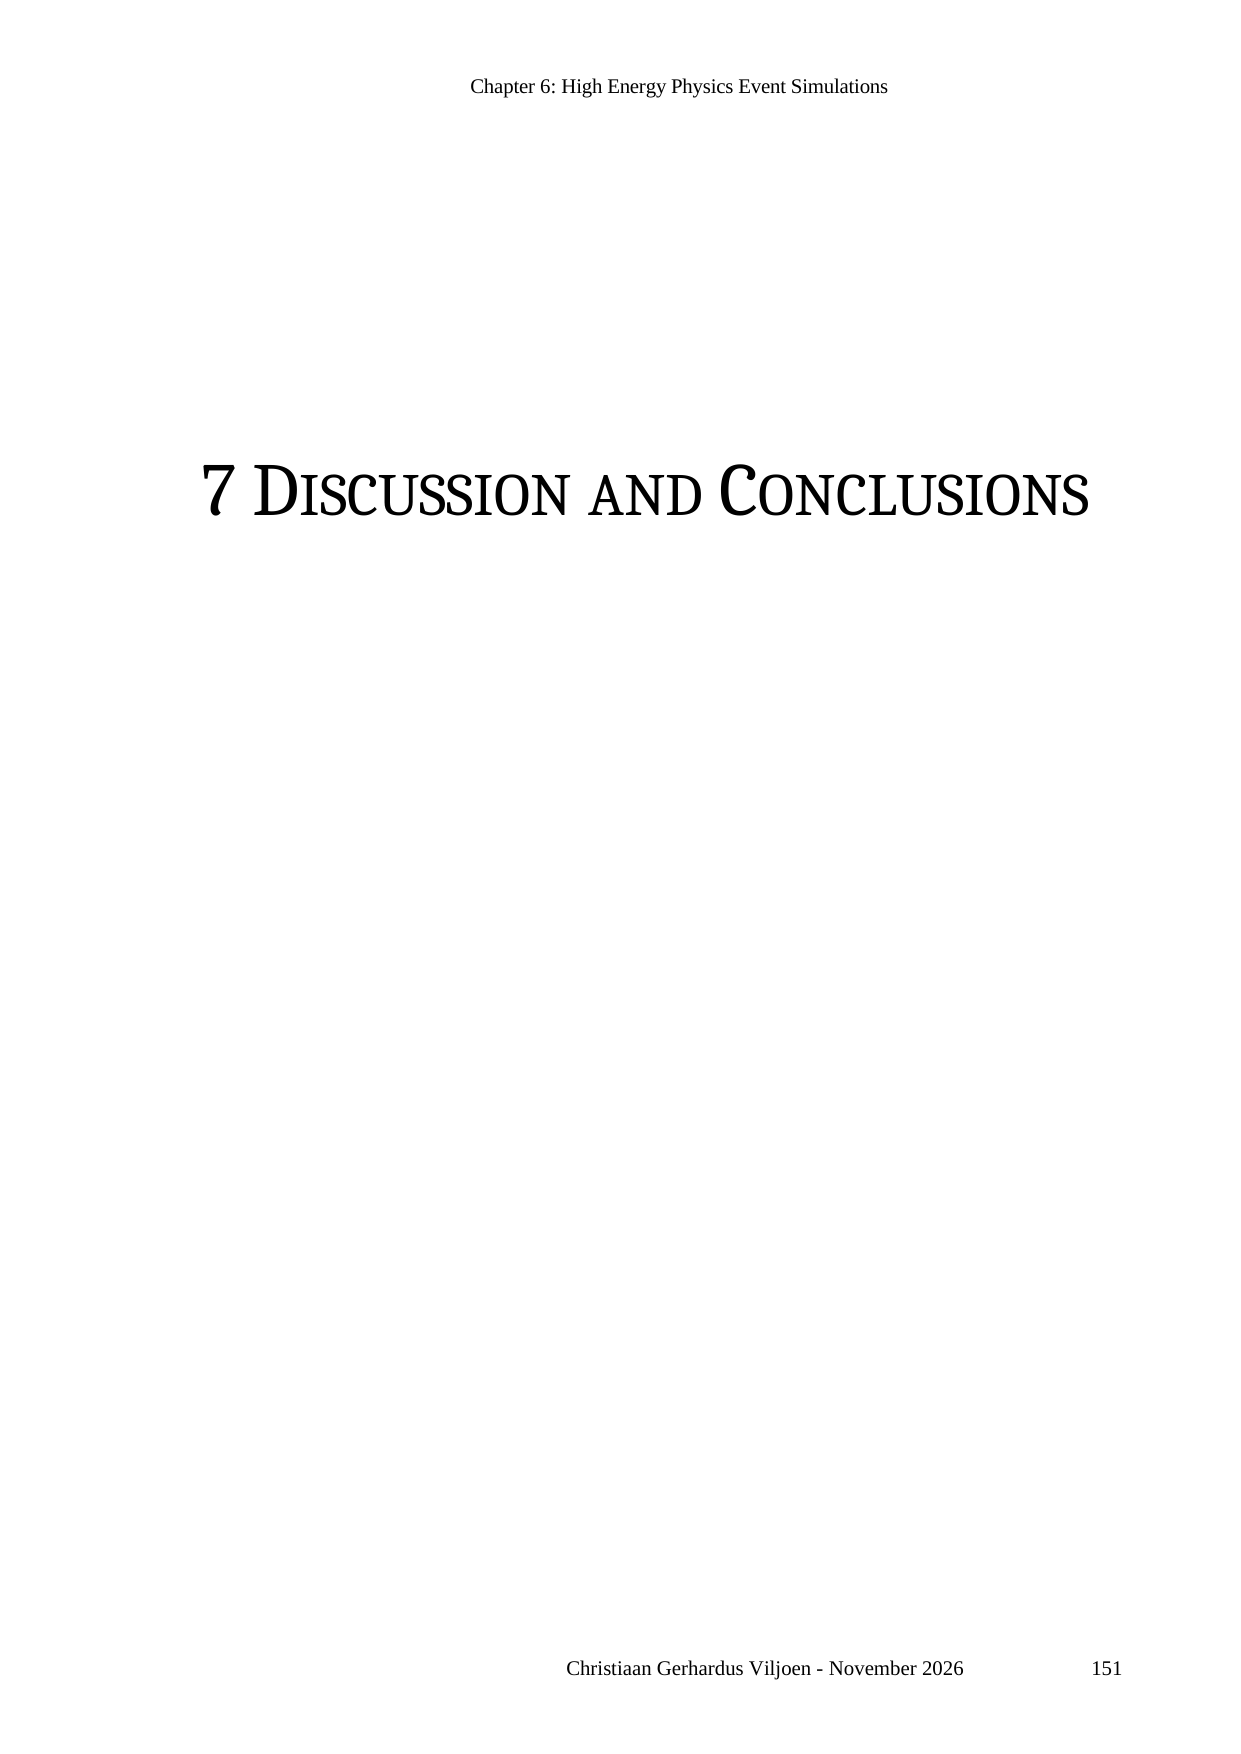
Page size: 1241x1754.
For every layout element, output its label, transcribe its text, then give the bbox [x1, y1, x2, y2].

subtitle Discussion and Conclusions [201, 448, 1122, 534]
